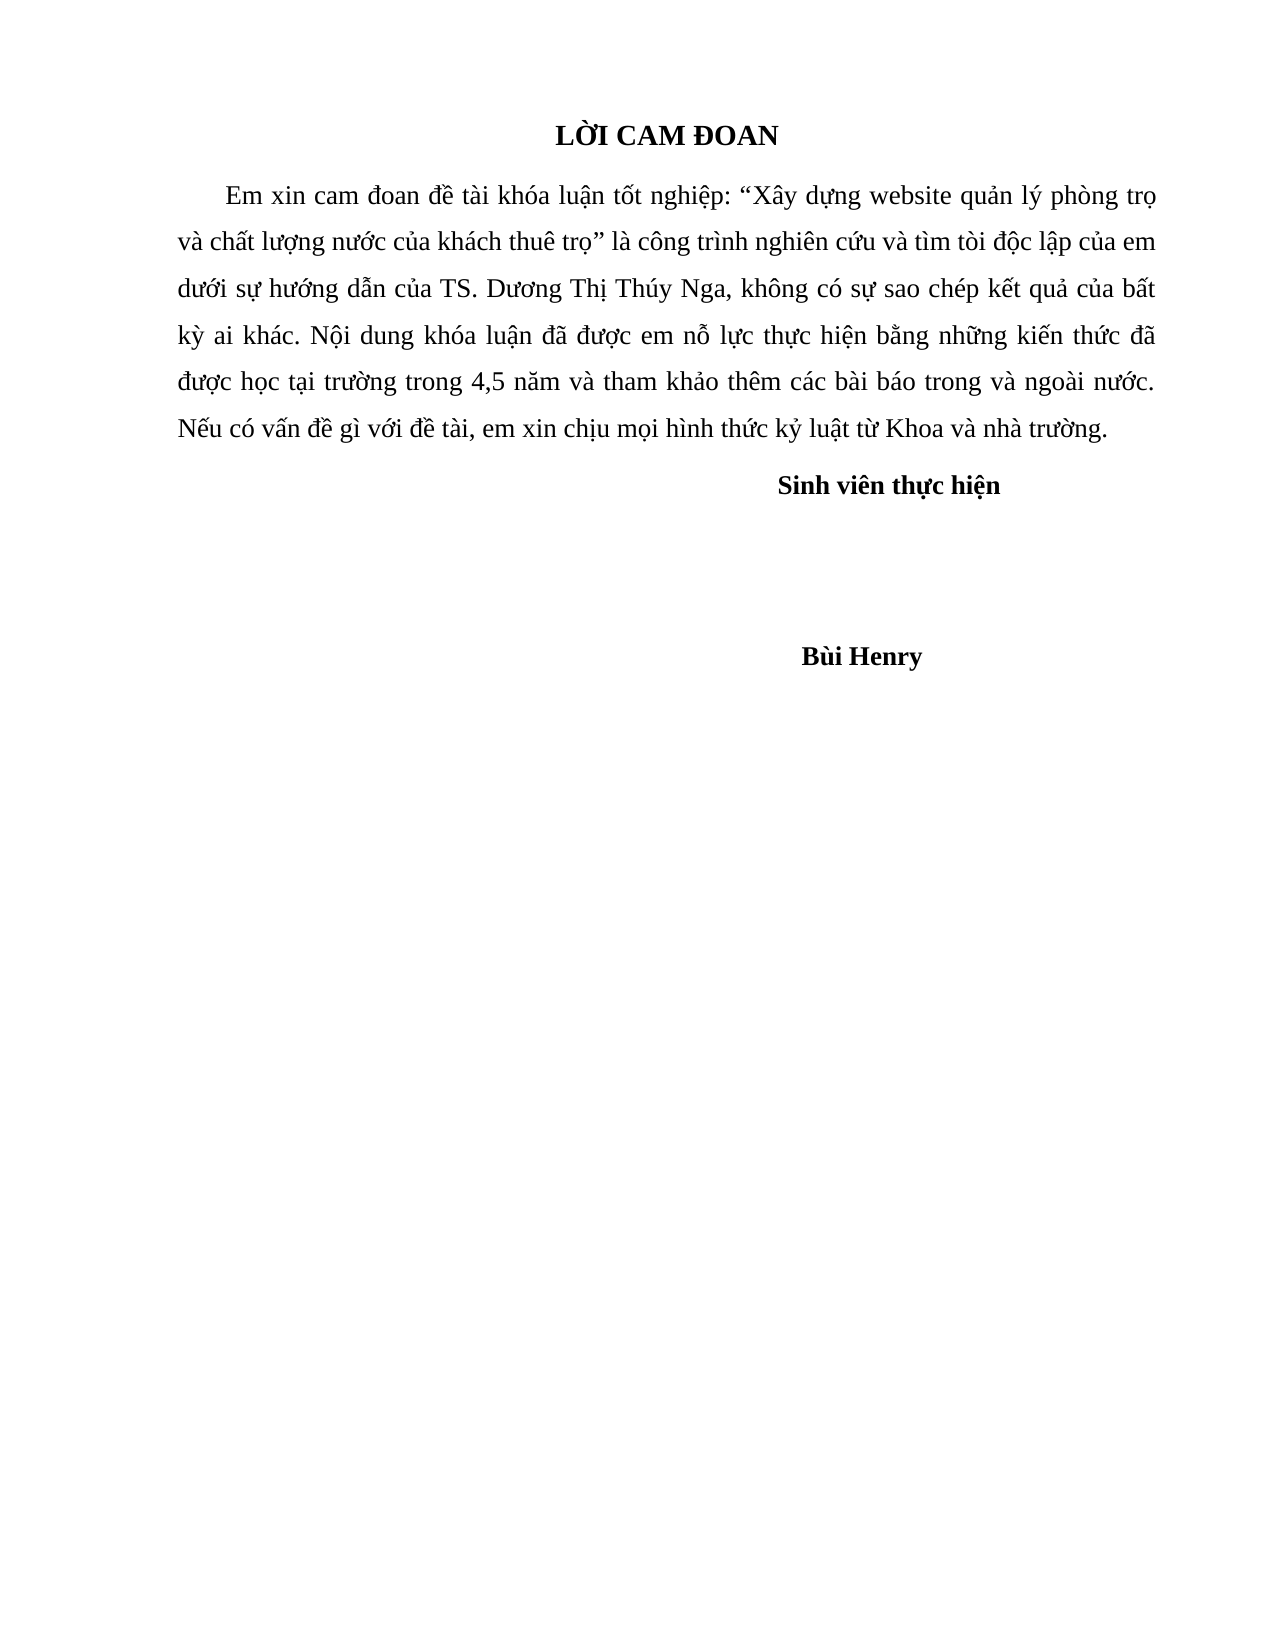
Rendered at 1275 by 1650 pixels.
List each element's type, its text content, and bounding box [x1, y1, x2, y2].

text Em xin cam đoan đề tài khóa luận tốt nghiệp: “Xây dựng website quản lý phòng trọ và chất lượng nước của khách thuê trọ” là công trình nghiên cứu và tìm tòi độc lập của em dưới sự hướng dẫn của TS. Dương Thị Thúy Nga, không có sự sao chép kết quả của bất kỳ ai khác. Nội dung khóa luận đã được em nỗ lực thực hiện bằng những kiến thức đã được học tại trường trong 4,5 năm và tham khảo thêm các bài báo trong và ngoài nước. Nếu có vấn đề gì với đề tài, em xin chịu mọi hình thức kỷ luật từ Khoa và nhà trường. [177, 179, 1157, 443]
text LỜI CAM ĐOAN [177, 118, 1157, 152]
text Bùi Henry [177, 641, 1157, 672]
text Sinh viên thực hiện [177, 469, 1157, 500]
